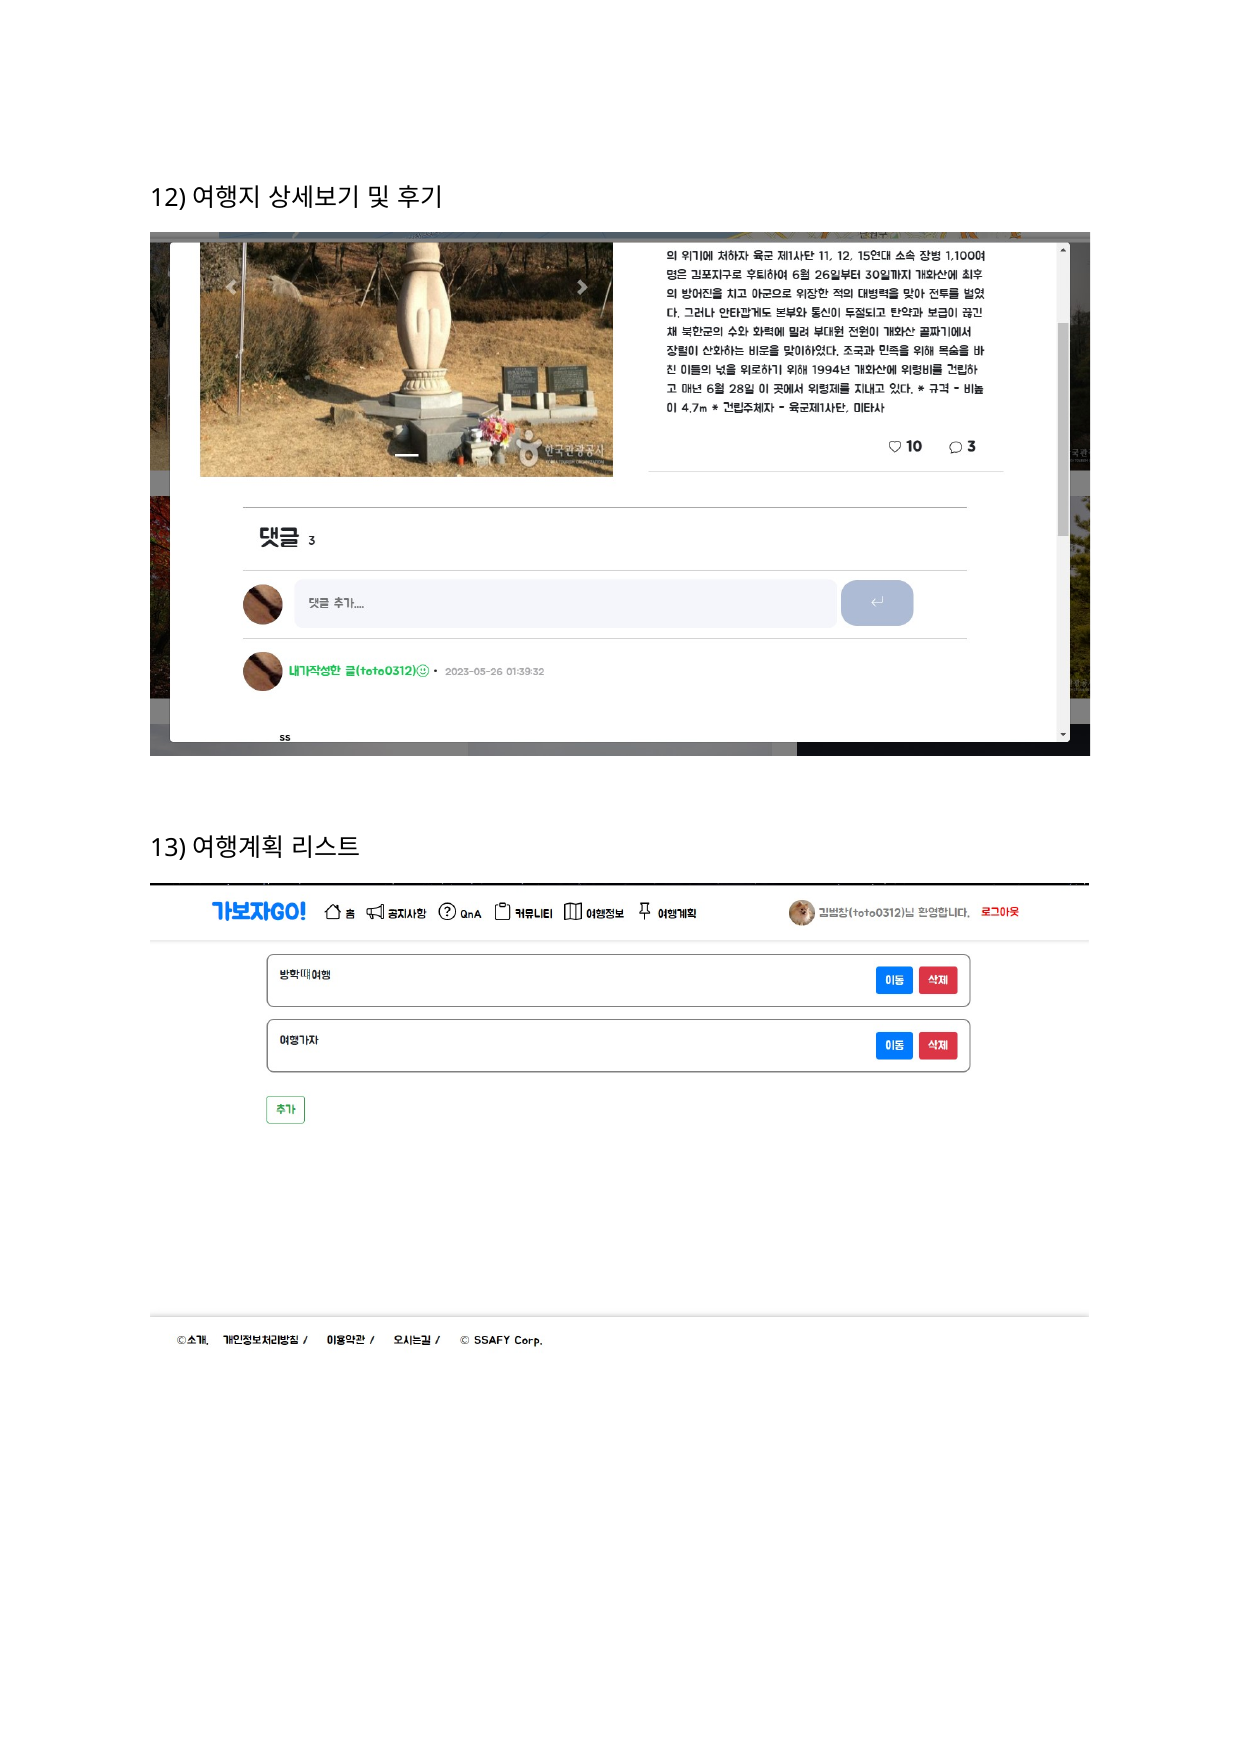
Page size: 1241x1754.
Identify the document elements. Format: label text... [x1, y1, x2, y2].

picture [150, 883, 1089, 1382]
text 13) 여행계획 리스트 [150, 828, 1090, 864]
text 12) 여행지 상세보기 및 후기 [150, 177, 1090, 213]
picture [150, 232, 1091, 756]
